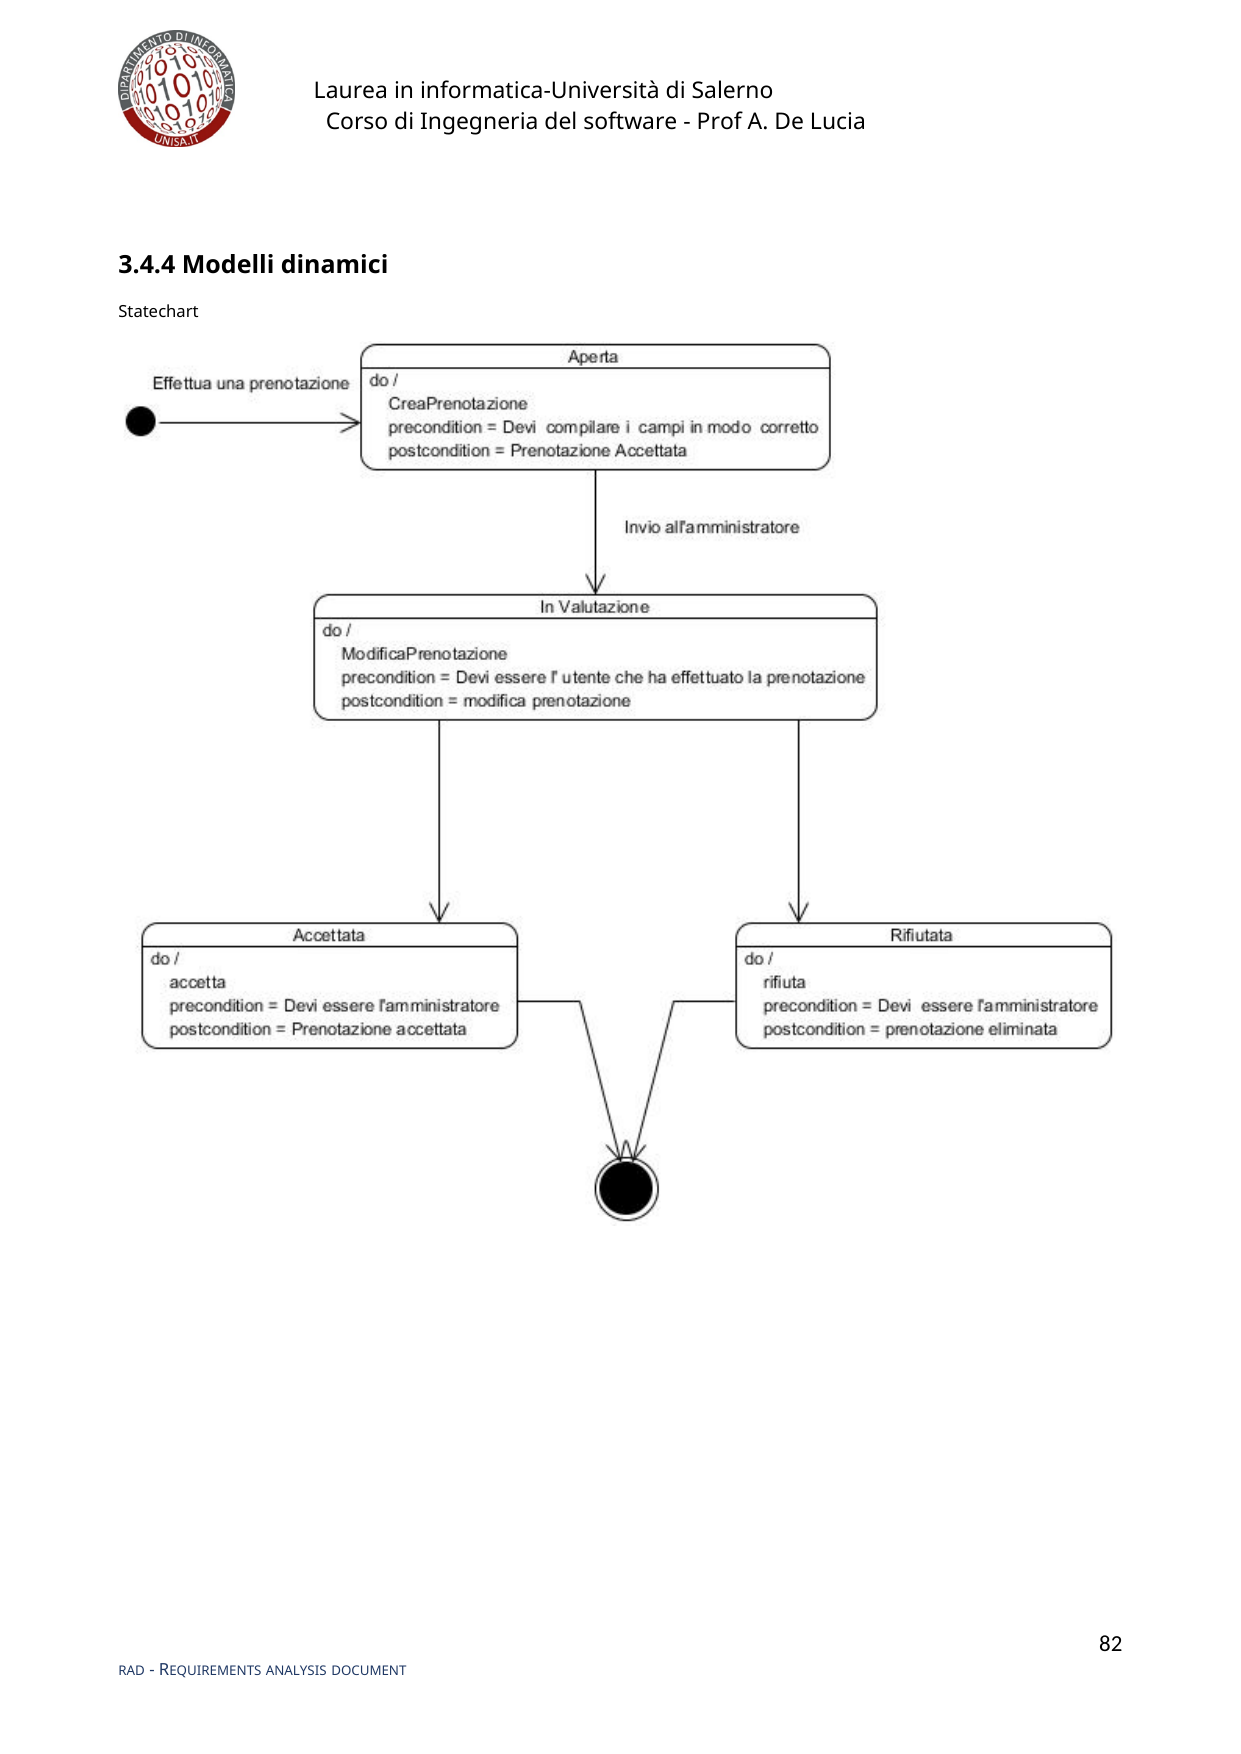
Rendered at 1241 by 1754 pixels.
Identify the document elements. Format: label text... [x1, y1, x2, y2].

text Statechart [118, 300, 1122, 323]
picture [118, 30, 235, 147]
picture [123, 341, 1117, 1226]
text 3.4.4 Modelli dinamici [118, 247, 1122, 281]
